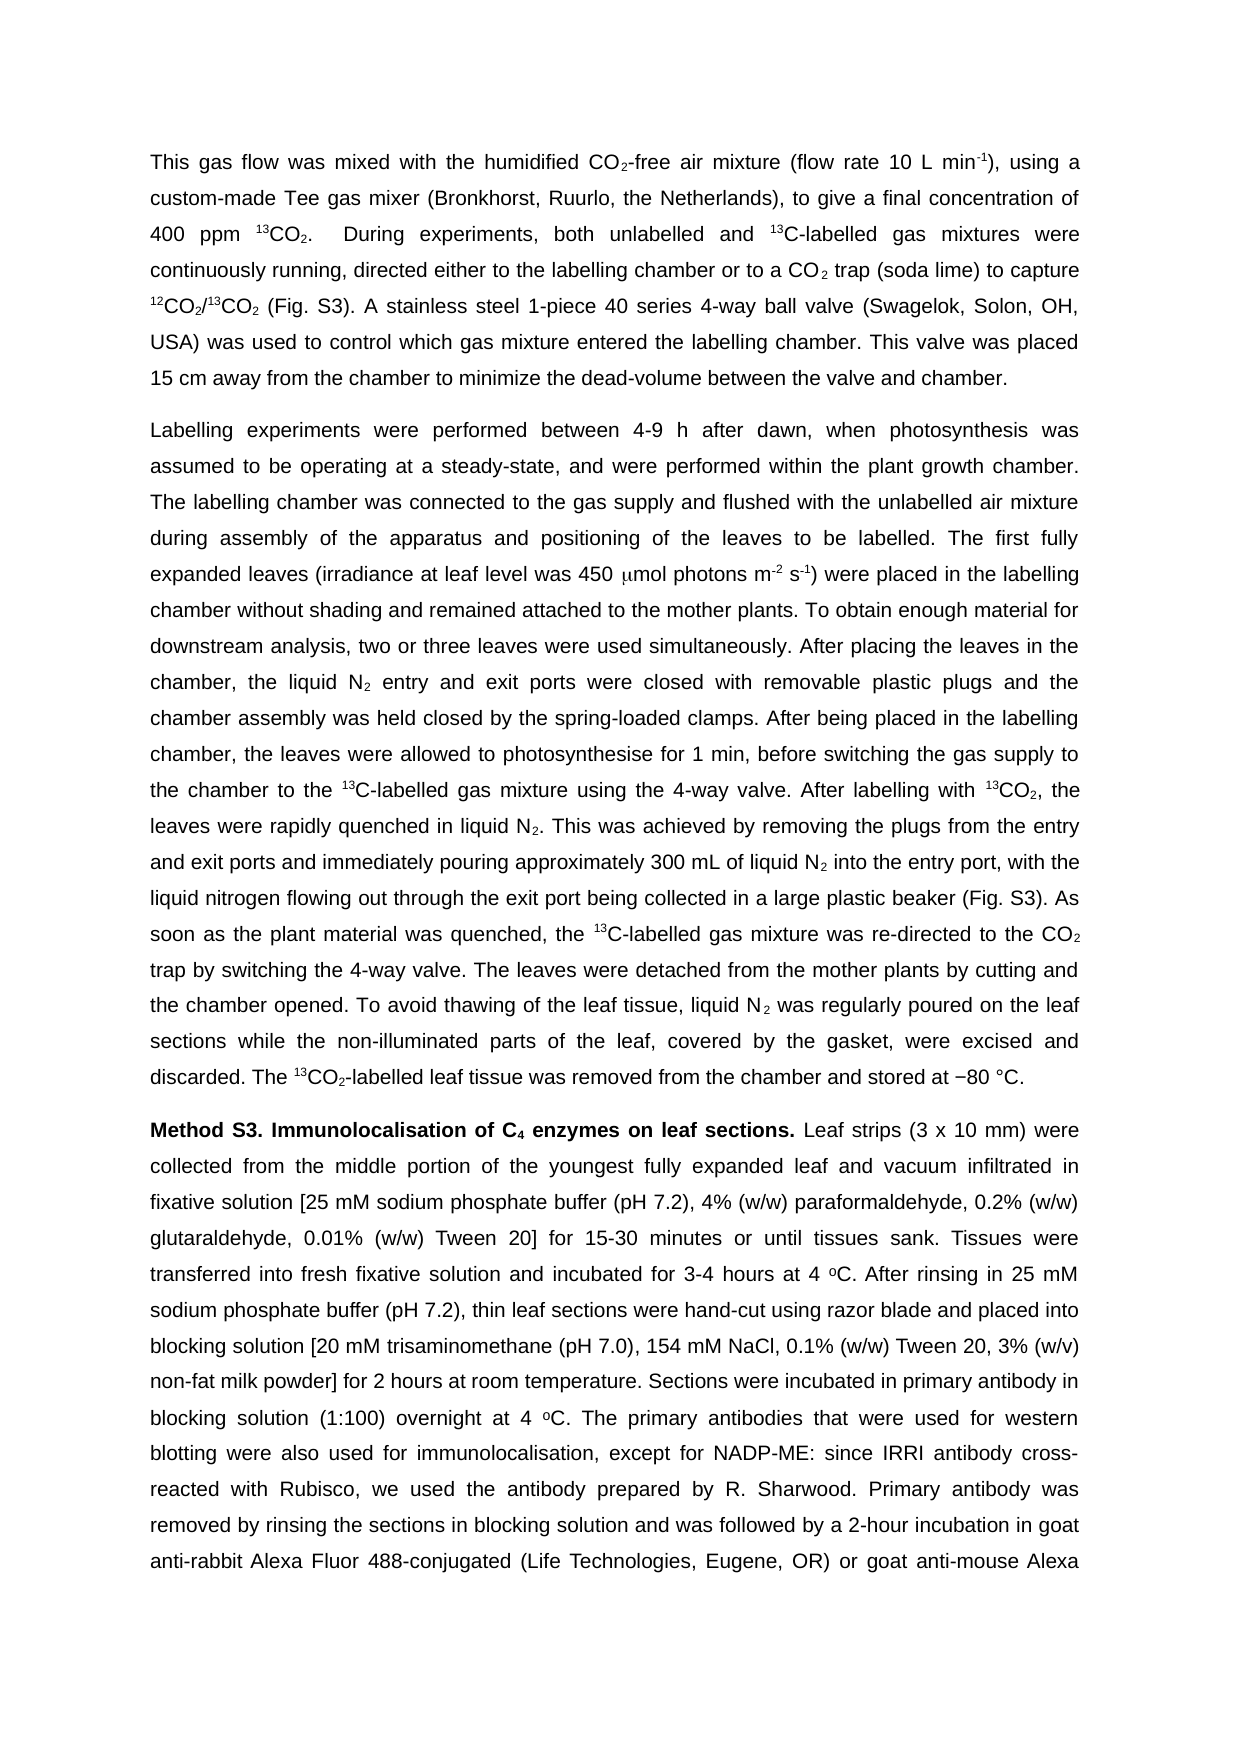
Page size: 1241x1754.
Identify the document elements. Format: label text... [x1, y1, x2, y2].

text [150, 1118, 1080, 1573]
text Labelling experiments were performed between 4-9 h after dawn, when photosynthesis was assumed to be operating at a steady-state, and were performed within the plant growth chamber. The labelling chamber was connected to the gas supply and flushed with the unlabelled air mixture during assembly of the apparatus and positioning of the leaves to be labelled. The first fully expanded leaves (irradiance at leaf level was 450 mol photons m2 s1) were placed in the labelling chamber without shading and remained attached to the mother plants. To obtain enough material for downstream analysis, two or three leaves were used simultaneously. After placing the leaves in the chamber, the liquid N2 entry and exit ports were closed with removable plastic plugs and the chamber assembly was held closed by the spring-loaded clamps. After being placed in the labelling chamber, the leaves were allowed to photosynthesise for 1 min, before switching the gas supply to the chamber to the 13C-labelled gas mixture using the 4-way valve. After labelling with 13CO2, the leaves were rapidly quenched in liquid N2. This was achieved by removing the plugs from the entry and exit ports and immediately pouring approximately 300 mL of liquid N2 into the entry port, with the liquid nitrogen flowing out through the exit port being collected in a large plastic beaker (Fig. S3). As soon as the plant material was quenched, the 13C-labelled gas mixture was re-directed to the CO2 trap by switching the 4-way valve. The leaves were detached from the mother plants by cutting and the chamber opened. To avoid thawing of the leaf tissue, liquid N2 was regularly poured on the leaf sections while the non-illuminated parts of the leaf, covered by the gasket, were excised and discarded. The 13CO2-labelled leaf tissue was removed from the chamber and stored at −80 °C. [150, 418, 1080, 1089]
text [150, 150, 1080, 389]
